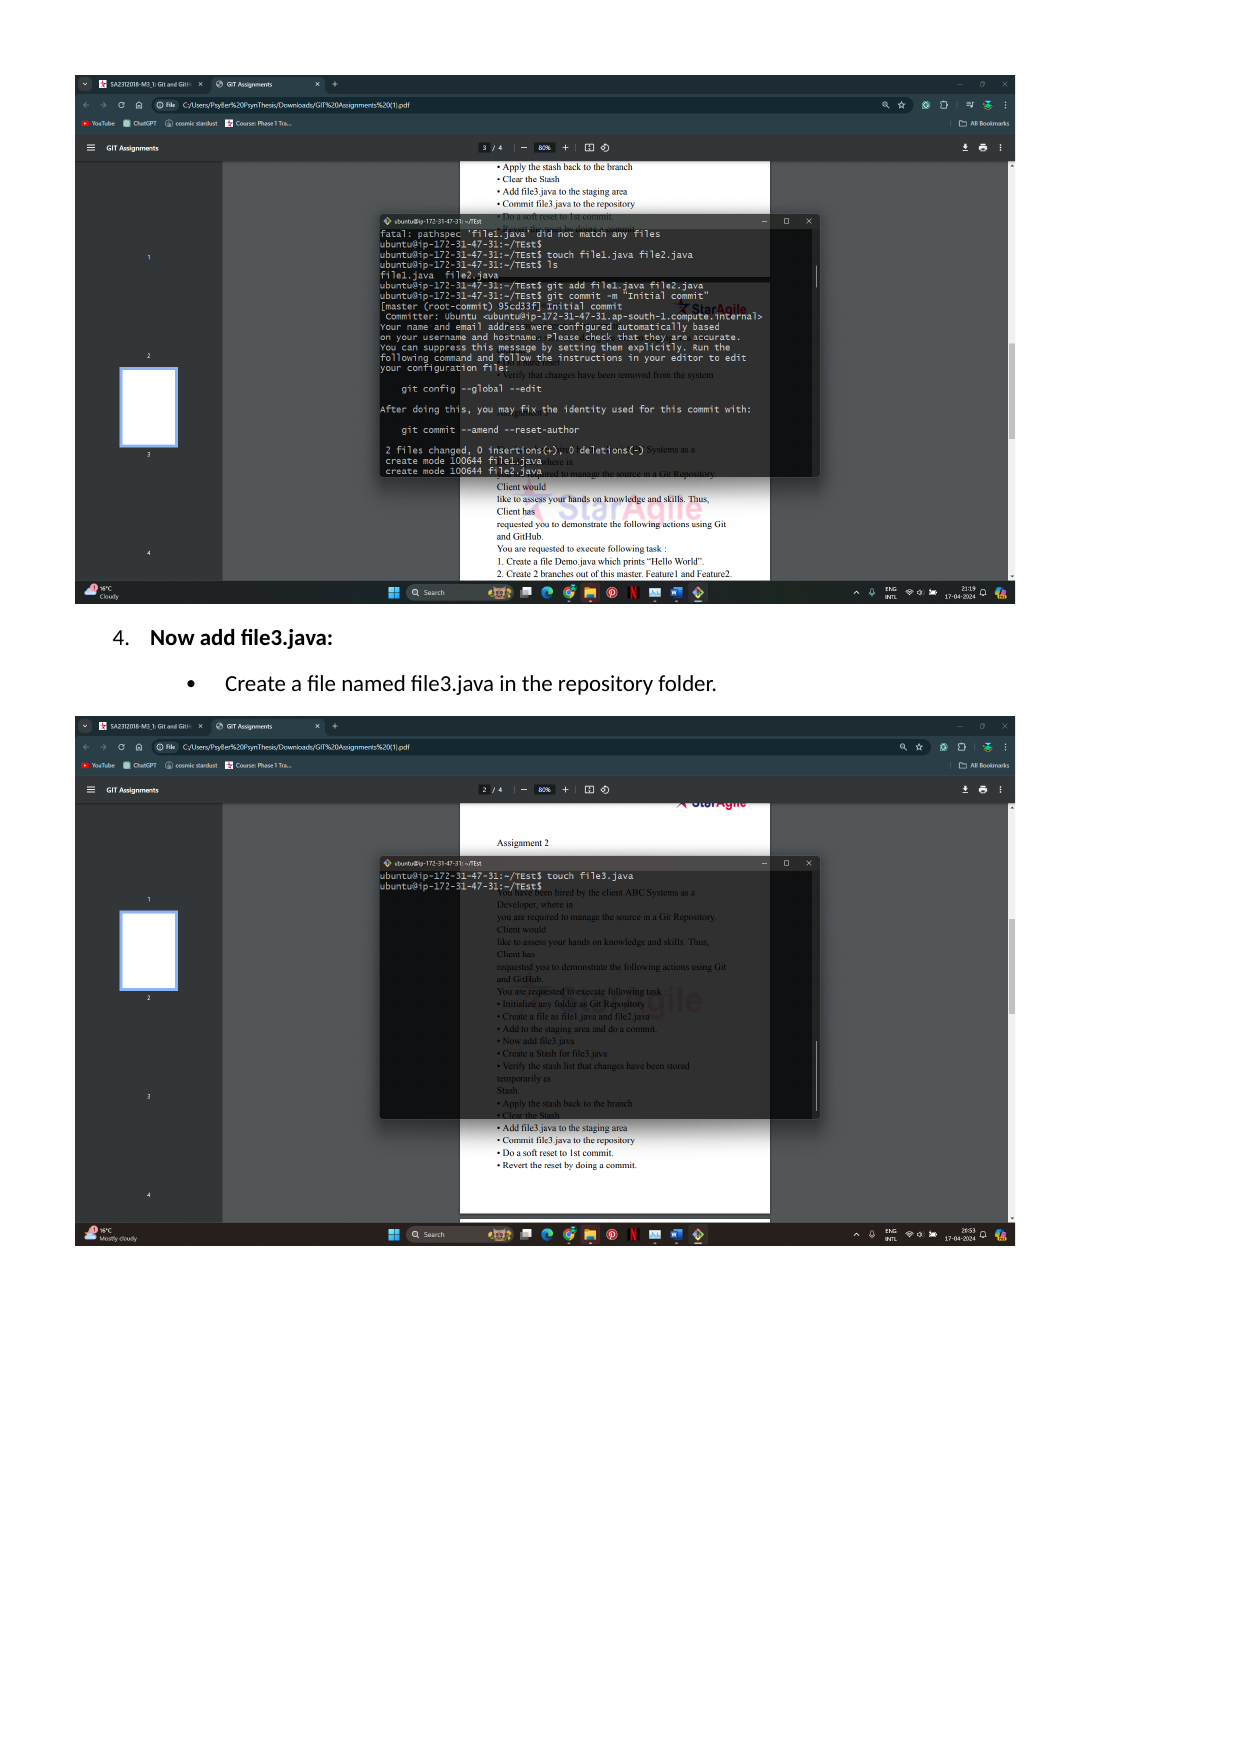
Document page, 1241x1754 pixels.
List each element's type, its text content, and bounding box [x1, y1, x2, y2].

list Create a file named file3.java in the repository folder. [187, 669, 1165, 698]
picture [75, 716, 1016, 1246]
picture [75, 75, 1016, 604]
list Now add file3.java: [112, 623, 1165, 651]
